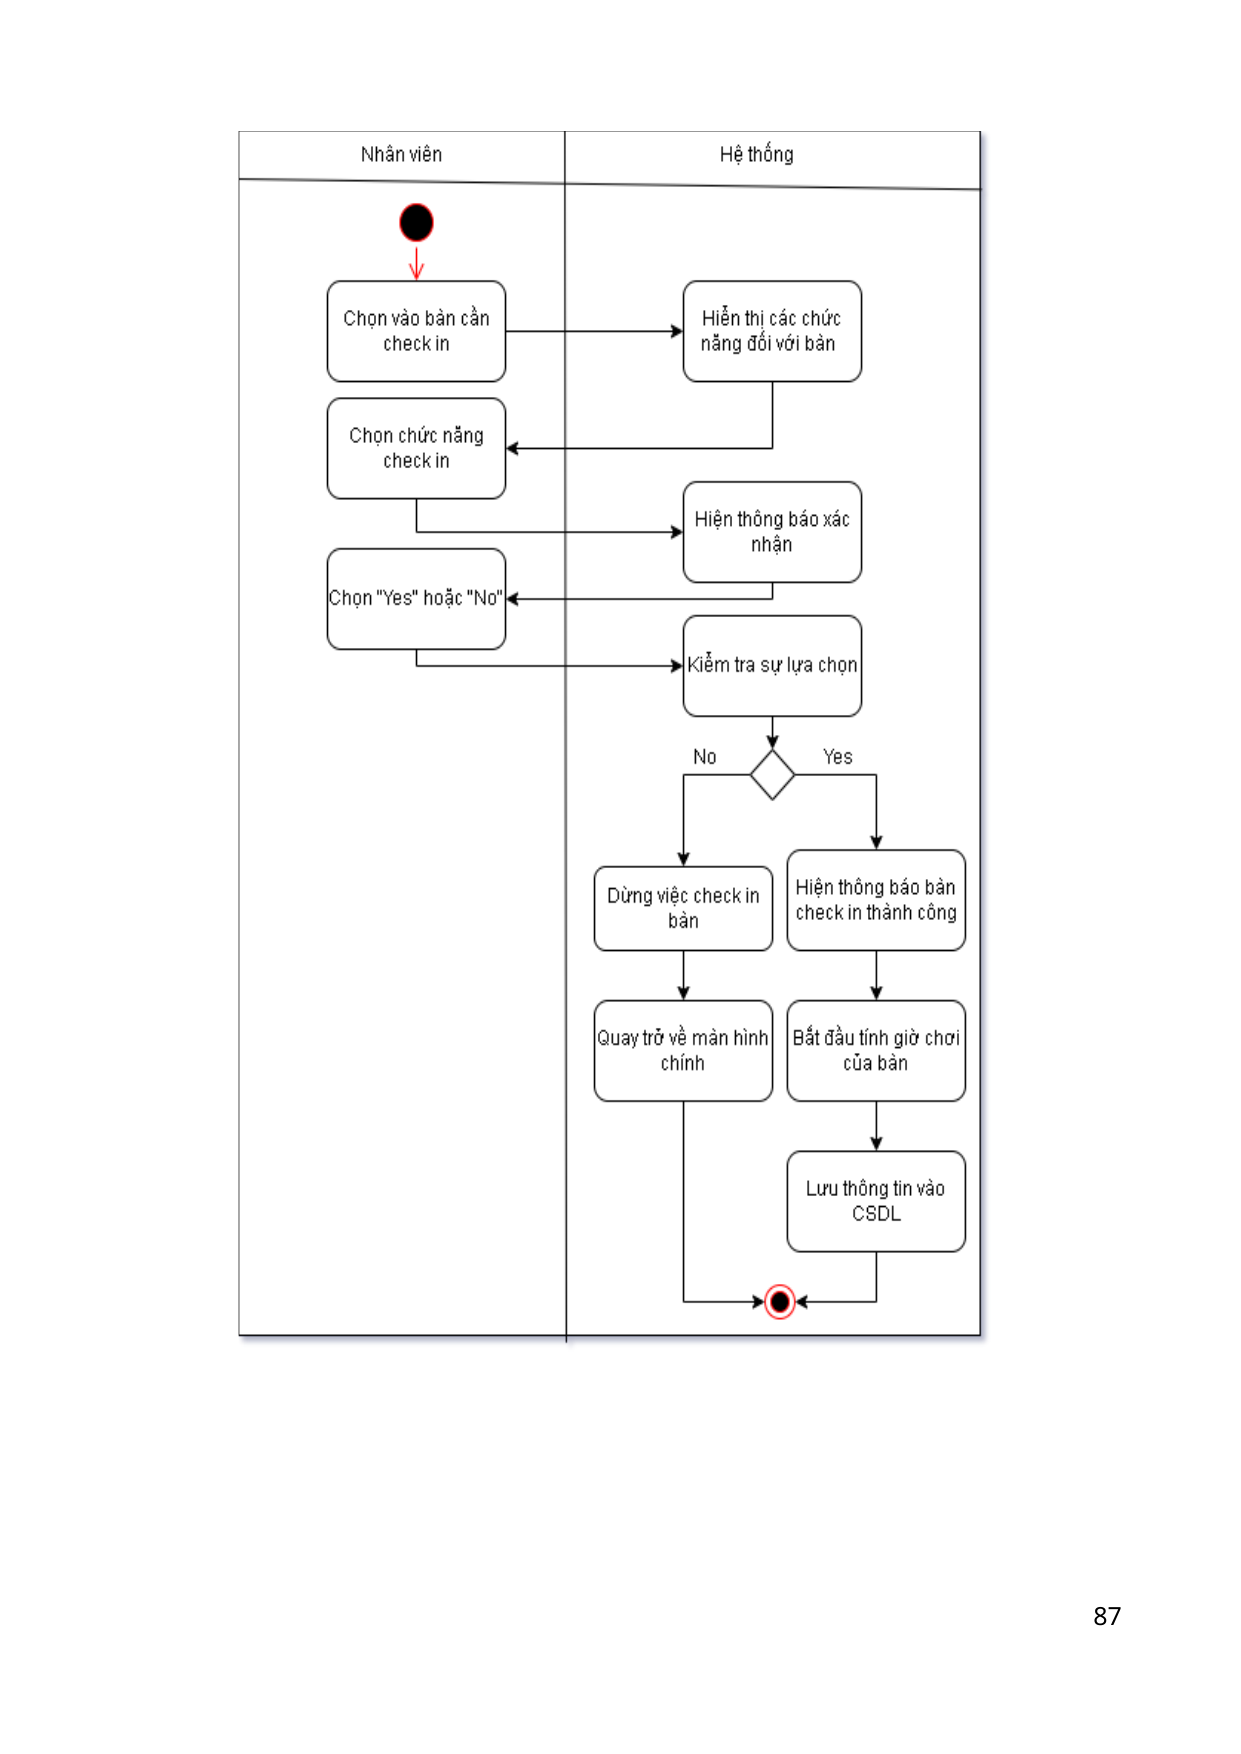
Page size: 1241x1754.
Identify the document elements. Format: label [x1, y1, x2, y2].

picture [238, 131, 1002, 1365]
